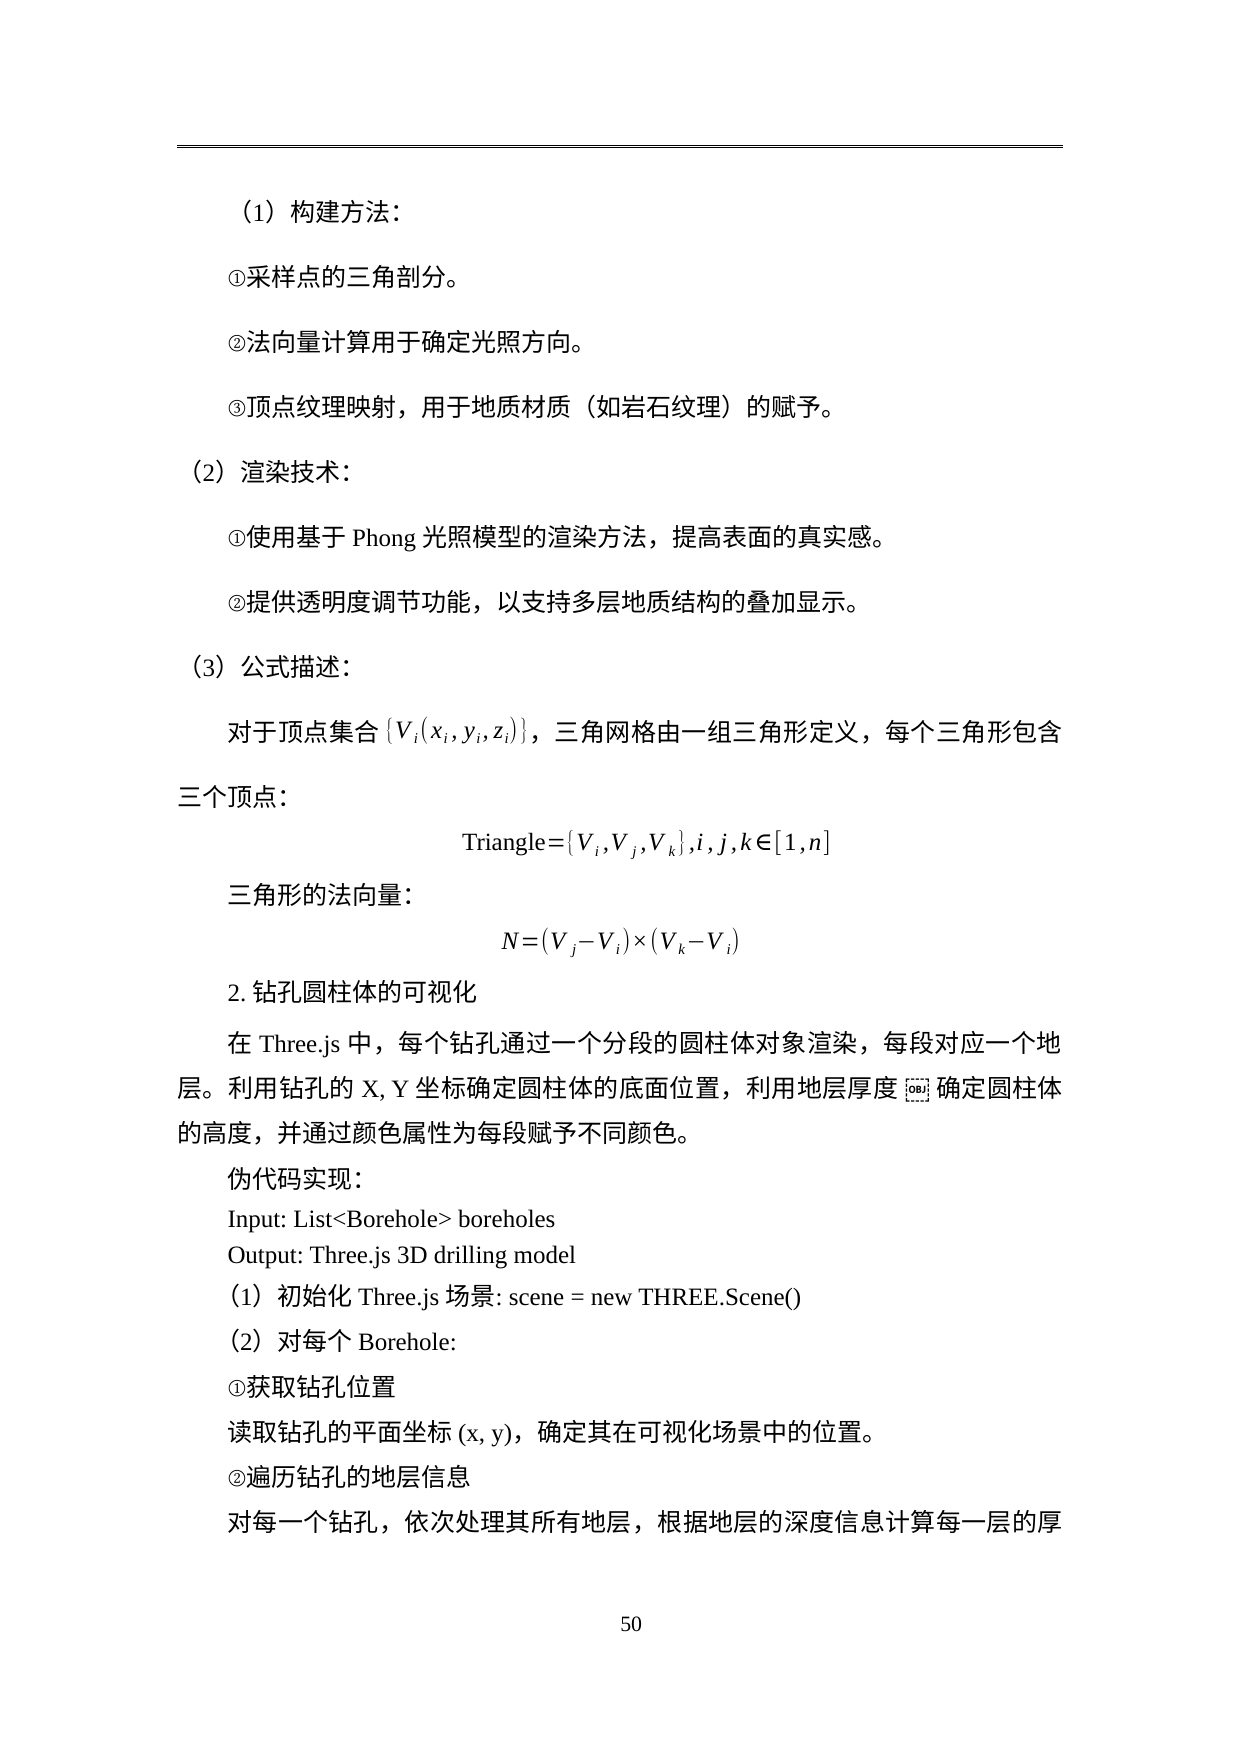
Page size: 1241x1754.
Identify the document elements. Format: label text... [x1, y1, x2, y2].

text 在 Three.js 中，每个钻孔通过一个分段的圆柱体对象渲染，每段对应一个地层。利用钻孔的 X, Y 坐标确定圆柱体的底面位置，利用地层厚度 ￼ 确定圆柱体的高度，并通过颜色属性为每段赋予不同颜色。 [177, 1023, 1063, 1150]
text （1）初始化 Three.js 场景: scene = new THREE.Scene() [177, 1276, 1063, 1313]
text 读取钻孔的平面坐标 (x, y)，确定其在可视化场景中的位置。 [177, 1412, 1063, 1448]
text ②提供透明度调节功能，以支持多层地质结构的叠加显示。 [177, 568, 1063, 633]
text （1）构建方法： [177, 178, 1063, 243]
text Output: Three.js 3D drilling model [177, 1240, 1063, 1269]
text 对于顶点集合 ，三角网格由一组三角形定义，每个三角形包含三个顶点： [177, 698, 1063, 828]
text ①采样点的三角剖分。 [177, 243, 1063, 308]
text ②遍历钻孔的地层信息 [177, 1458, 1063, 1494]
text Input: List<Borehole> boreholes [177, 1204, 1063, 1233]
text ①使用基于 Phong 光照模型的渲染方法，提高表面的真实感。 [177, 503, 1063, 568]
text （2）对每个 Borehole: [177, 1322, 1063, 1358]
text ②法向量计算用于确定光照方向。 [177, 308, 1063, 373]
text ③顶点纹理映射，用于地质材质（如岩石纹理）的赋予。 [177, 373, 1063, 438]
text （2）渲染技术： [177, 438, 1063, 503]
text ①获取钻孔位置 [177, 1367, 1063, 1403]
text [177, 1503, 1063, 1539]
text （3）公式描述： [177, 633, 1063, 698]
text 伪代码实现： [177, 1159, 1063, 1195]
text 三角形的法向量： [177, 861, 1063, 926]
text 2. 钻孔圆柱体的可视化 [177, 958, 1063, 1023]
